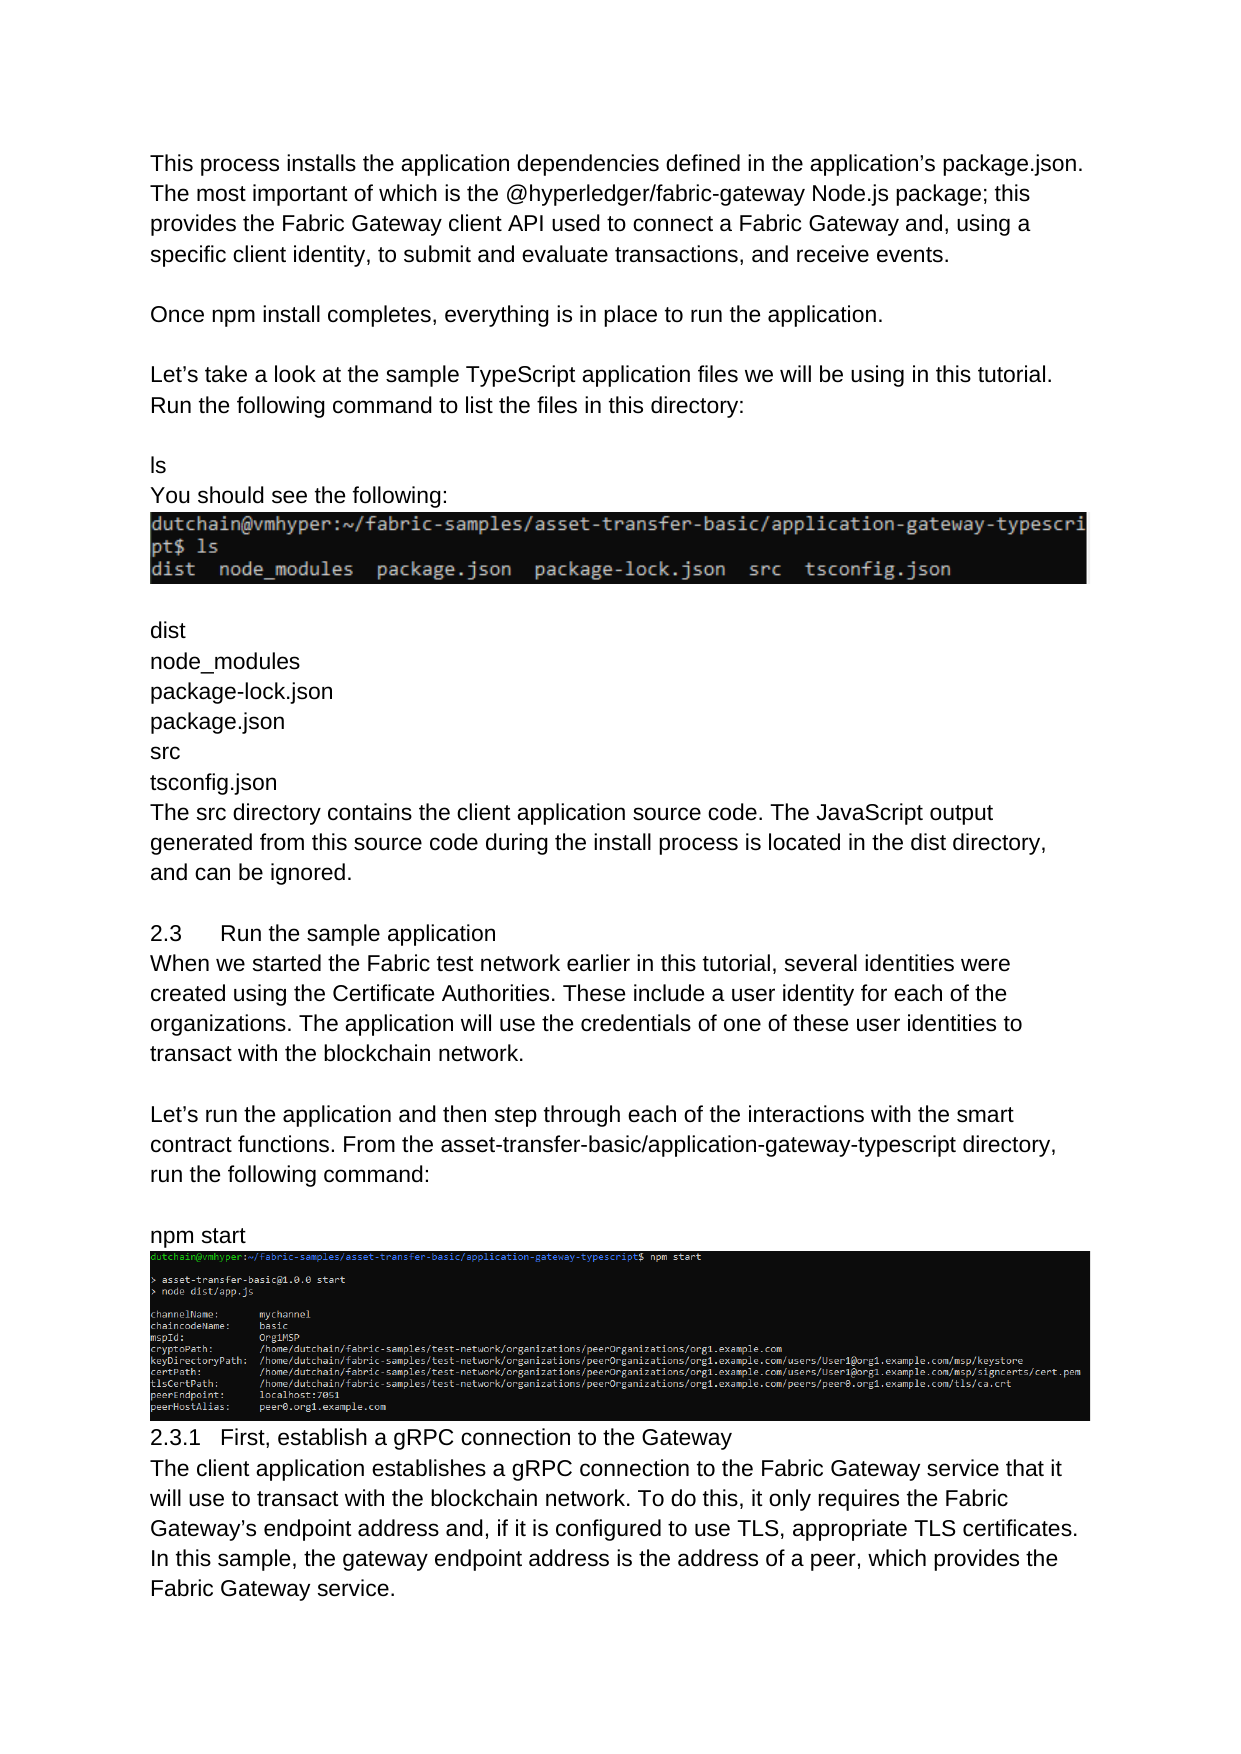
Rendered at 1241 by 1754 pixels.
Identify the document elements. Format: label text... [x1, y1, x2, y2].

text Let’s take a look at the sample TypeScript application files we will be using in this tutorial. Run the following command to list the files in this directory: [150, 361, 1090, 418]
text src [150, 738, 1090, 764]
picture [150, 1251, 1091, 1421]
text package-lock.json [150, 678, 1090, 704]
text dist [150, 617, 1090, 644]
picture [150, 512, 1091, 584]
text tsconfig.json [150, 768, 1090, 795]
text 2.3.1 First, establish a gRPC connection to the Gateway [150, 1424, 1090, 1451]
text node_modules [150, 648, 1090, 674]
text When we started the Fabric test network earlier in this tutorial, several identities were created using the Certificate Authorities. These include a user identity for each of the organizations. The application will use the credentials of one of these user identities to transact with the blockchain network. [150, 950, 1090, 1067]
text package.json [150, 708, 1090, 734]
text Let’s run the application and then step through each of the interactions with the smart contract functions. From the asset-transfer-basic/application-gateway-typescript directory, run the following command: [150, 1101, 1090, 1187]
text 2.3 Run the sample application [150, 919, 1090, 946]
text ls [150, 452, 1090, 478]
text The client application establishes a gRPC connection to the Fabric Gateway service that it will use to transact with the blockchain network. To do this, it only requires the Fabric Gateway’s endpoint address and, if it is configured to use TLS, appropriate TLS certificates. In this sample, the gateway endpoint address is the address of a peer, which provides the Fabric Gateway service. [150, 1454, 1090, 1602]
text npm start [150, 1222, 1090, 1248]
text The src directory contains the client application source code. The JavaScript output generated from this source code during the install process is located in the dist directory, and can be ignored. [150, 799, 1090, 885]
text You should see the following: [150, 482, 1090, 509]
text Once npm install completes, everything is in place to run the application. [150, 301, 1090, 327]
text This process installs the application dependencies defined in the application’s package.json. The most important of which is the @hyperledger/fabric-gateway Node.js package; this provides the Fabric Gateway client API used to connect a Fabric Gateway and, using a specific client identity, to submit and evaluate transactions, and receive events. [150, 150, 1090, 267]
